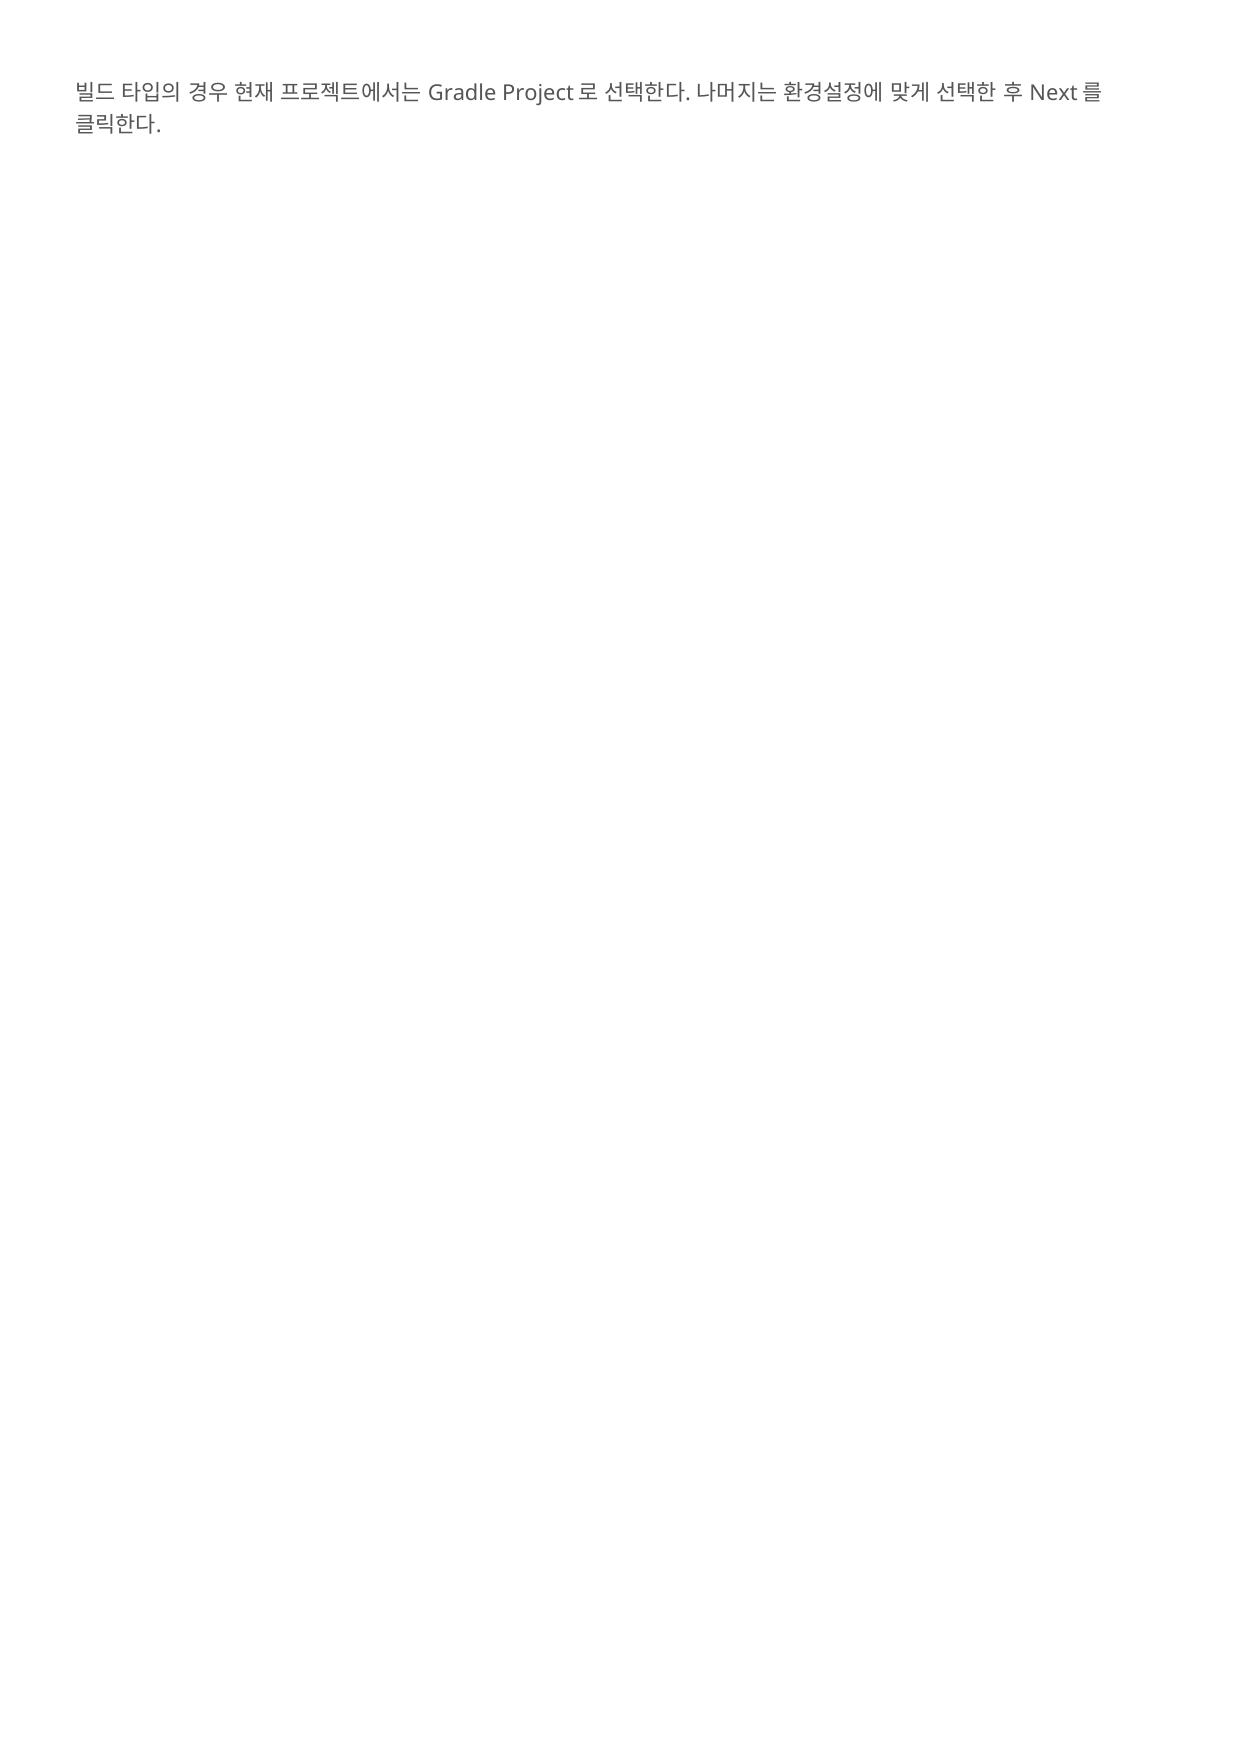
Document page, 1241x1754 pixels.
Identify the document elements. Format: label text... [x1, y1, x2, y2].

text 빌드 타입의 경우 현재 프로젝트에서는 Gradle Project로 선택한다. 나머지는 환경설정에 맞게 선택한 후 Next를 클릭한다. [75, 75, 1165, 138]
